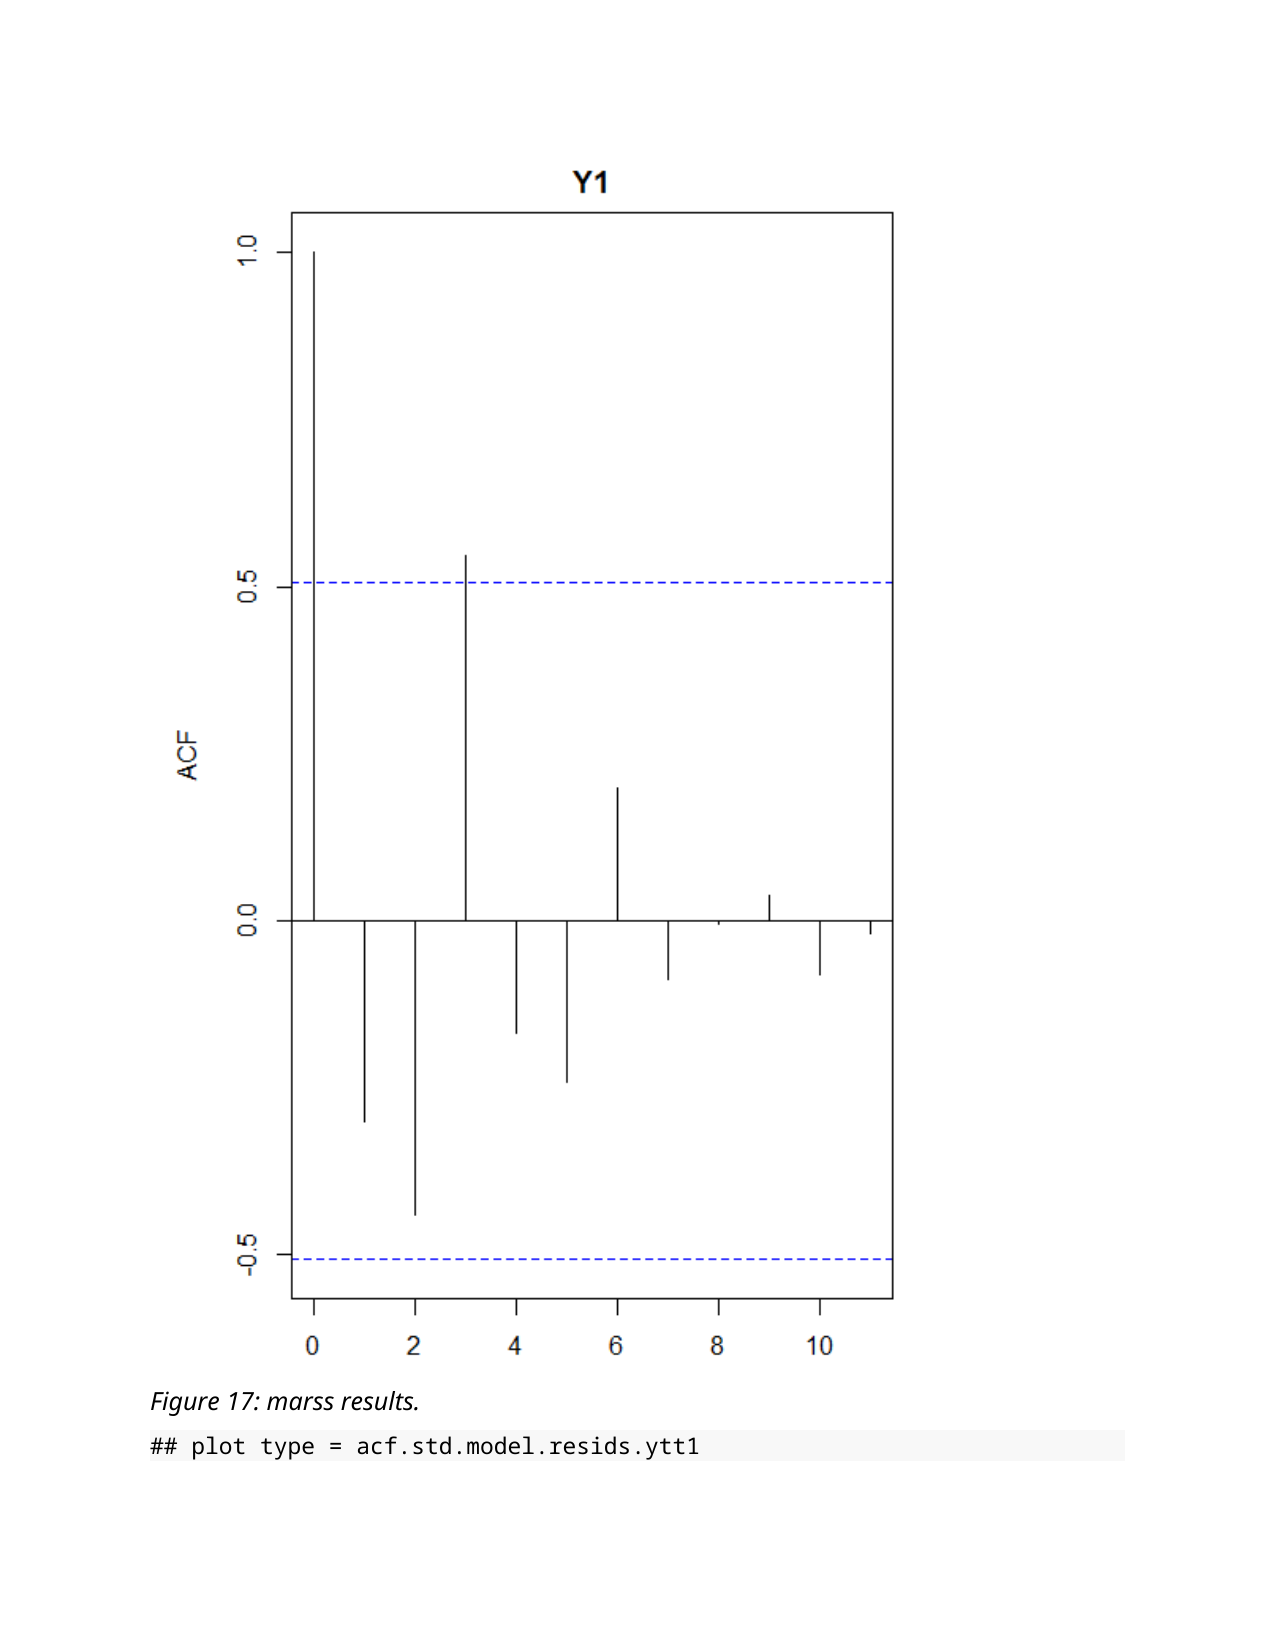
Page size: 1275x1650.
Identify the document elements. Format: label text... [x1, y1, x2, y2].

text Figure 17: marss results. [150, 1383, 1125, 1417]
picture [168, 150, 927, 1363]
text ## plot type = acf.std.model.resids.ytt1 [150, 1430, 1125, 1461]
